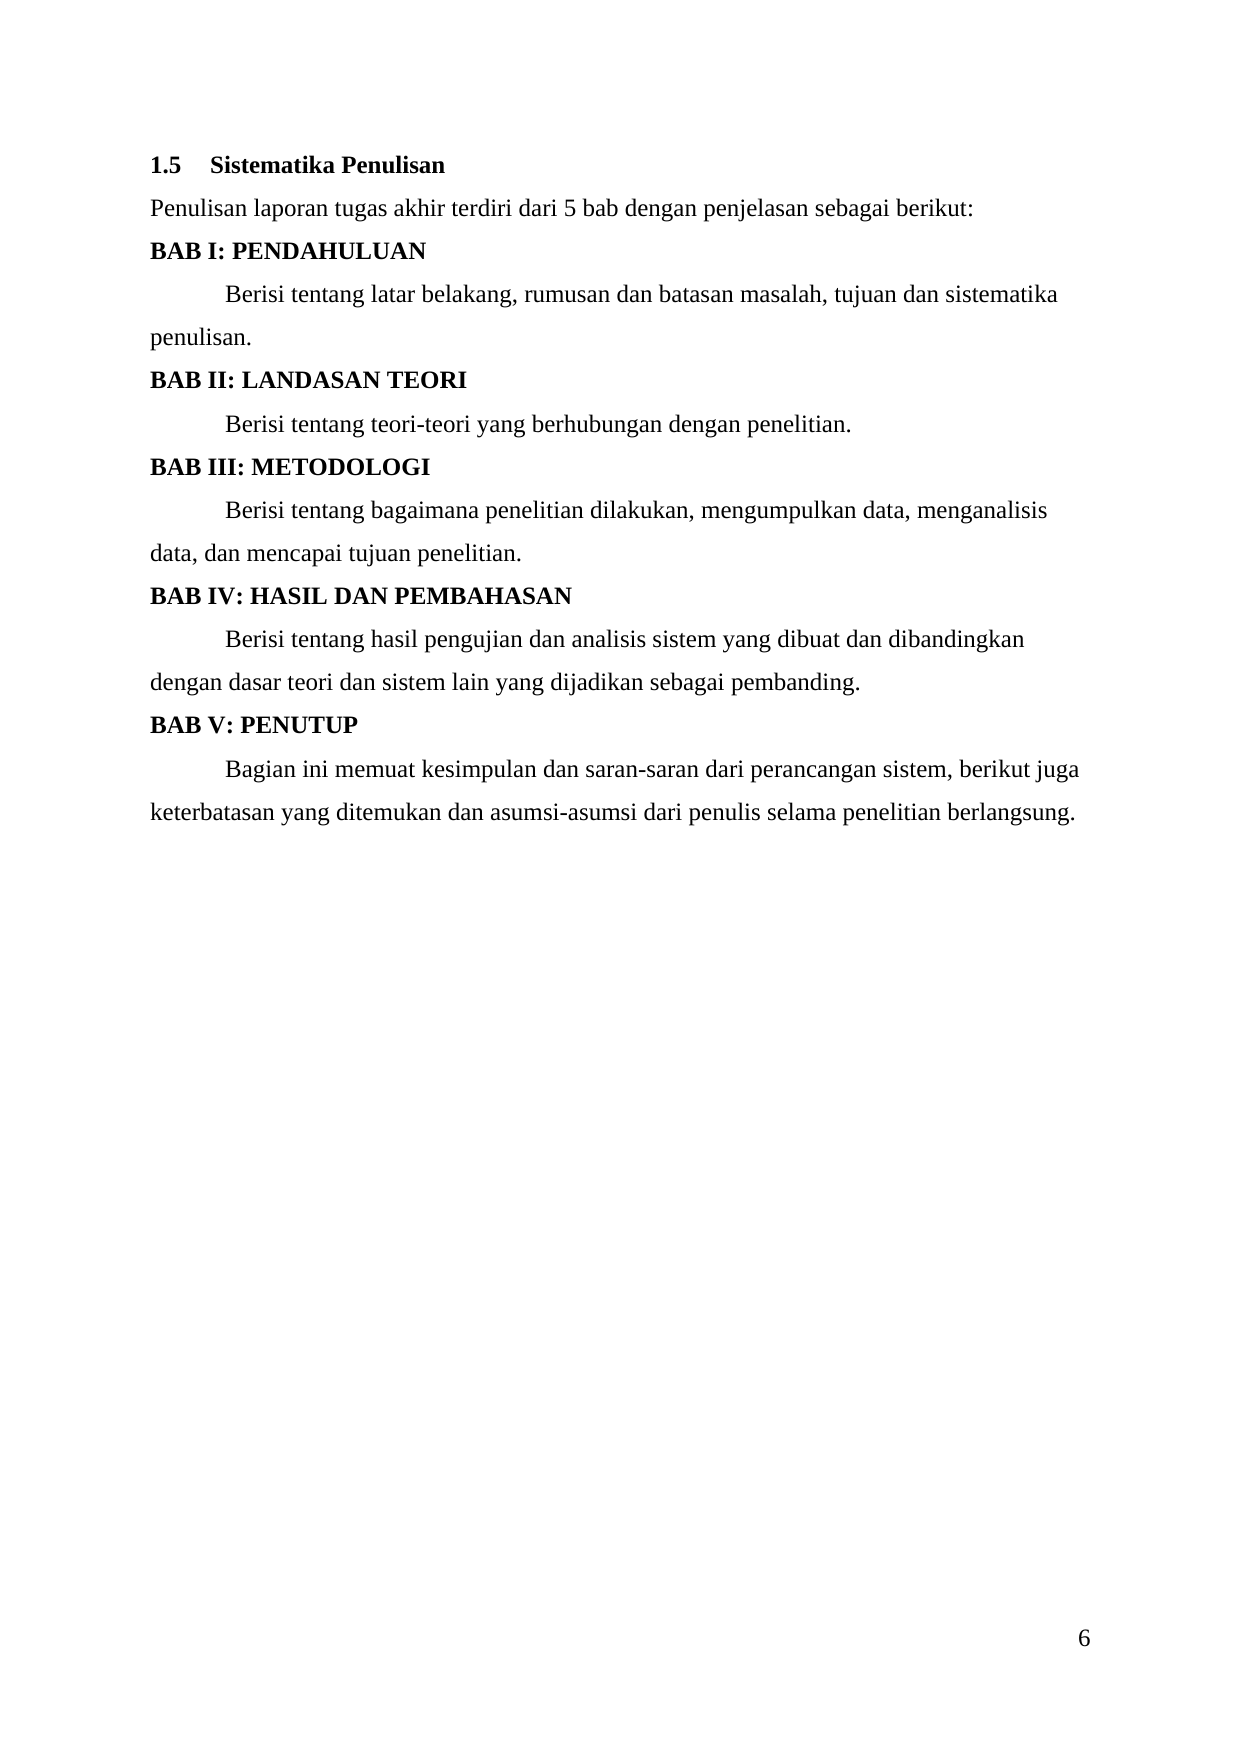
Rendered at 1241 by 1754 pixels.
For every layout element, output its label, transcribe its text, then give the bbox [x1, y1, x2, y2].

text BAB II: LANDASAN TEORI [150, 366, 1090, 394]
text Berisi tentang hasil pengujian dan analisis sistem yang dibuat dan dibandingkan dengan dasar teori dan sistem lain yang dijadikan sebagai pembanding. [150, 624, 1090, 696]
text Bagian ini memuat kesimpulan dan saran-saran dari perancangan sistem, berikut juga keterbatasan yang ditemukan dan asumsi-asumsi dari penulis selama penelitian berlangsung. [150, 754, 1090, 826]
subtitle Sistematika Penulisan [150, 150, 1090, 179]
text BAB V: PENUTUP [150, 711, 1090, 739]
text BAB III: METODOLOGI [150, 452, 1090, 481]
text Berisi tentang latar belakang, rumusan dan batasan masalah, tujuan dan sistematika penulisan. [150, 279, 1090, 351]
text BAB IV: HASIL DAN PEMBAHASAN [150, 581, 1090, 610]
text Berisi tentang teori-teori yang berhubungan dengan penelitian. [150, 409, 1090, 437]
text BAB I: PENDAHULUAN [150, 236, 1090, 265]
text Berisi tentang bagaimana penelitian dilakukan, mengumpulkan data, menganalisis data, dan mencapai tujuan penelitian. [150, 495, 1090, 567]
text Penulisan laporan tugas akhir terdiri dari 5 bab dengan penjelasan sebagai berikut: [150, 193, 1090, 222]
